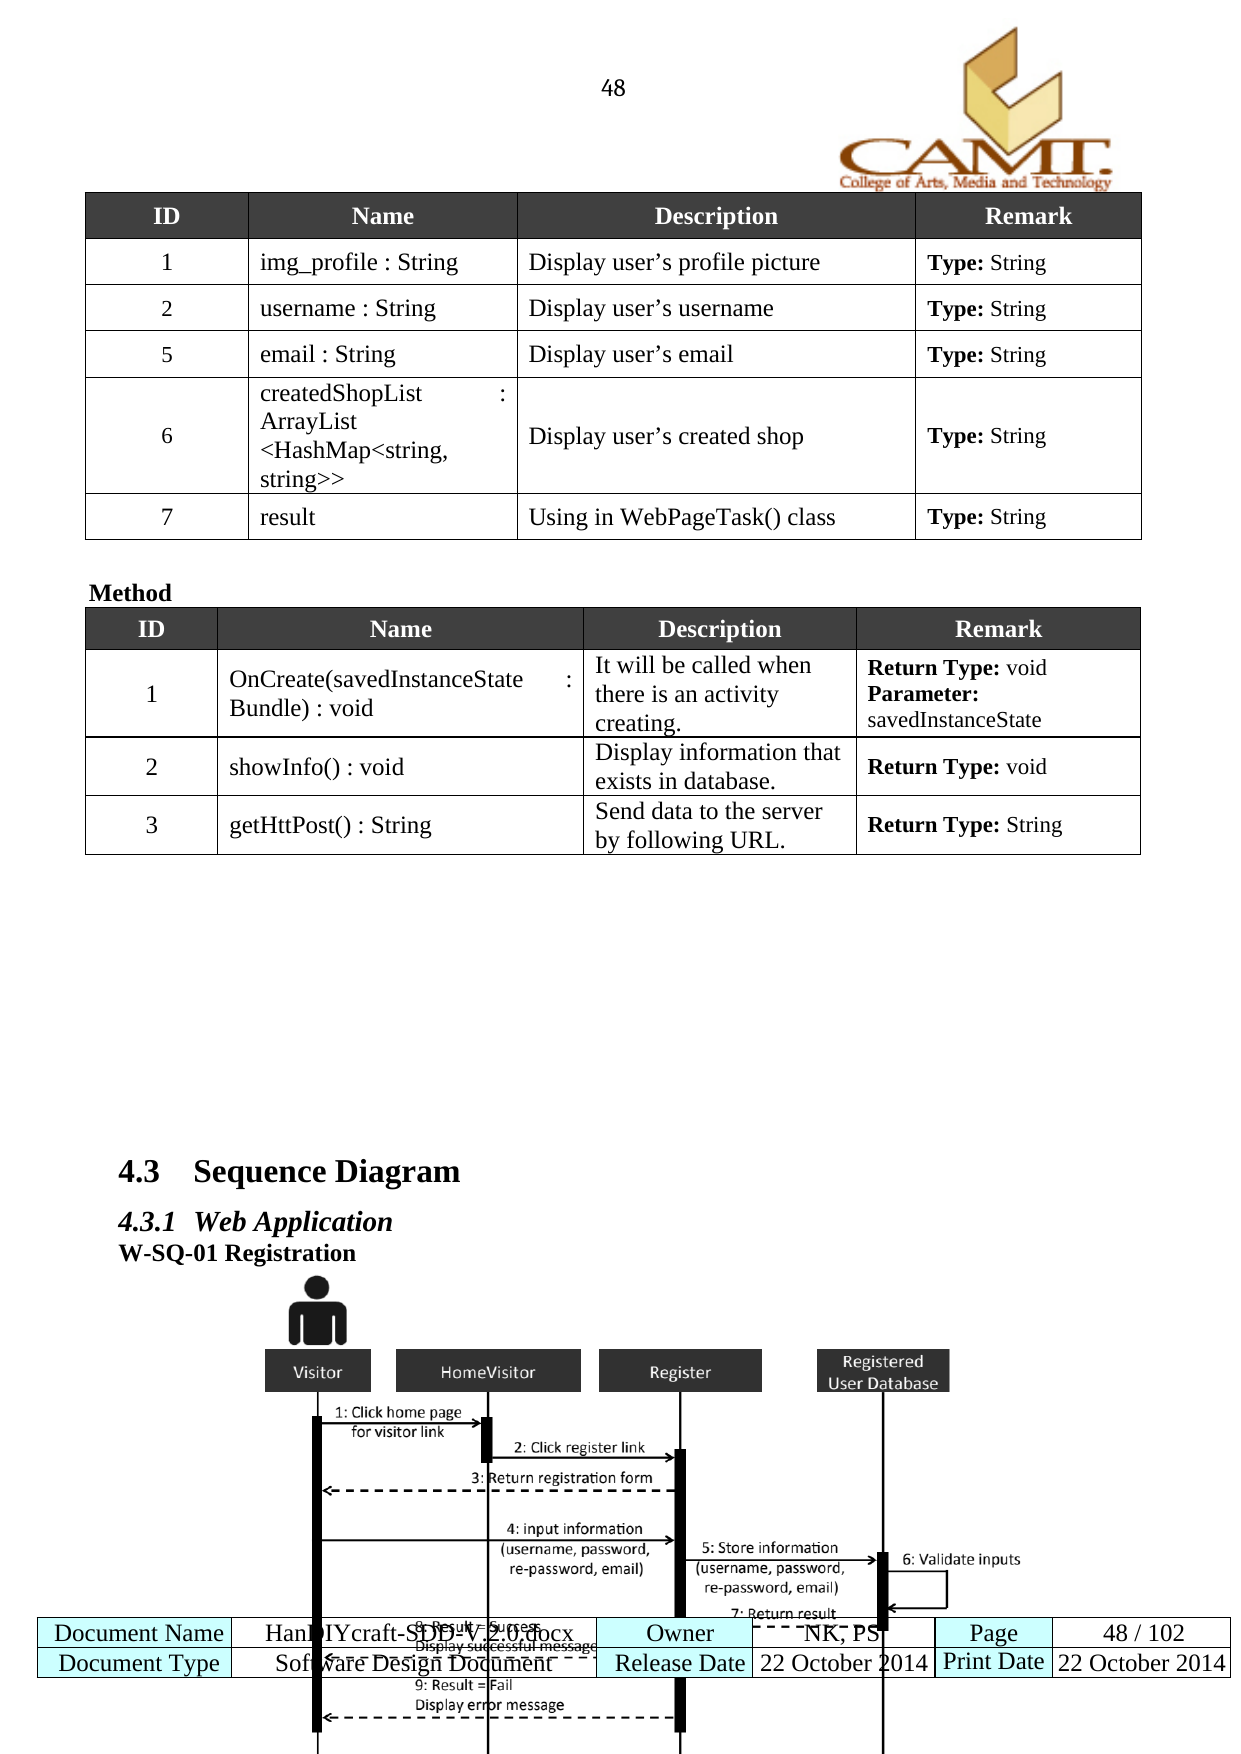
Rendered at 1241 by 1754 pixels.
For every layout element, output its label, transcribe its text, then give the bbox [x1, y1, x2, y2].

table_cell It will be called when there is an activity creating. [584, 650, 856, 736]
text W-SQ-01 Registration [118, 1238, 1108, 1267]
table_header Remark [857, 608, 1140, 649]
picture [755, 18, 1221, 207]
table_cell result [249, 494, 517, 539]
table_cell 2 [86, 285, 248, 330]
table_header Remark [916, 193, 1141, 238]
table_cell showInfo() : void [218, 738, 583, 795]
table_cell Return Type: String [857, 796, 1140, 853]
table_cell Return Type: void Parameter: savedInstanceState [857, 650, 1140, 736]
table_cell Type: String [916, 285, 1141, 330]
table_header ID [86, 608, 217, 649]
table_header Description [584, 608, 856, 649]
table_cell img_profile : String [249, 239, 517, 284]
table_header Name [249, 193, 517, 238]
table_cell Type: String [916, 494, 1141, 539]
table_header Name [218, 608, 583, 649]
table_cell 6 [86, 378, 248, 493]
table_cell Type: String [916, 331, 1141, 377]
list Method [88, 578, 1108, 607]
table_cell Display information that exists in database. [584, 738, 856, 795]
table_cell username : String [249, 285, 517, 330]
table_cell Type: String [916, 239, 1141, 284]
table_cell 1 [86, 239, 248, 284]
table_cell Display user’s username [518, 285, 915, 330]
table_cell Send data to the server by following URL. [584, 796, 856, 853]
table_cell email : String [249, 331, 517, 377]
table_header ID [86, 193, 248, 238]
list Sequence Diagram [118, 1152, 1108, 1190]
table_cell createdShopList : ArrayList <HashMap<string, string>> [249, 378, 517, 493]
table_cell Using in WebPageTask() class [518, 494, 915, 539]
table_cell Display user’s created shop [518, 378, 915, 493]
table_cell Type: String [916, 378, 1141, 493]
table_cell 2 [86, 738, 217, 795]
table_cell 5 [86, 331, 248, 377]
table_cell OnCreate(savedInstanceState : Bundle) : void [218, 650, 583, 736]
table_cell 1 [86, 650, 217, 736]
table_header Description [518, 193, 915, 238]
table_cell 3 [86, 796, 217, 853]
table_cell Display user’s email [518, 331, 915, 377]
list Web Application [118, 1204, 1108, 1238]
table_cell 7 [86, 494, 248, 539]
table_cell Display user’s profile picture [518, 239, 915, 284]
table_cell Return Type: void [857, 738, 1140, 795]
table_cell getHttPost() : String [218, 796, 583, 853]
